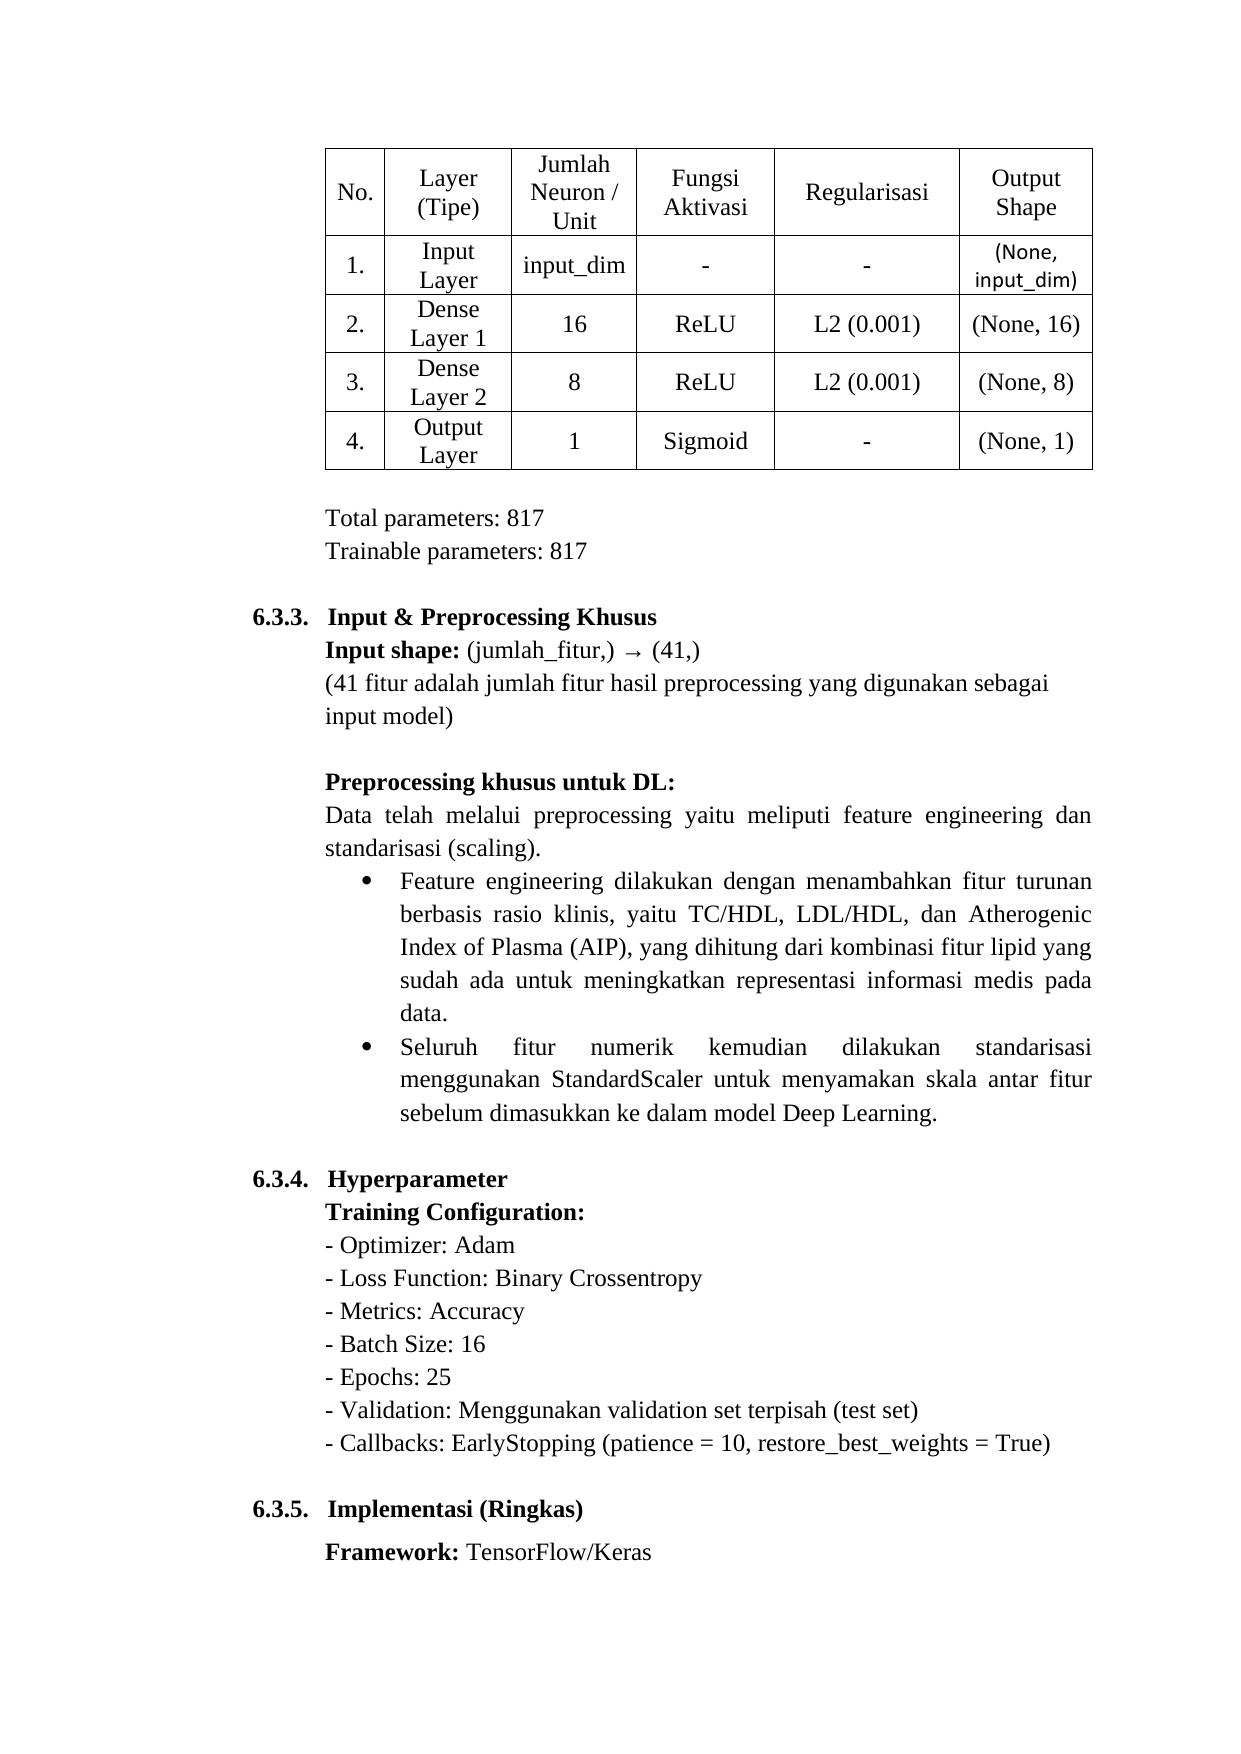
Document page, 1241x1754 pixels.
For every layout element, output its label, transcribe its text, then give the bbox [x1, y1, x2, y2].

table_cell Dense Layer 1 [385, 295, 511, 352]
list Training Configuration: [325, 1197, 1092, 1225]
table_cell L2 (0.001) [775, 295, 959, 352]
table_header No. [326, 149, 384, 235]
list - Batch Size: 16 [325, 1329, 1092, 1357]
table_cell - [775, 236, 959, 293]
list Input shape: (jumlah_fitur,) → (41,) [325, 635, 1092, 664]
table_cell (None, 16) [960, 295, 1092, 352]
table_header Fungsi Aktivasi [637, 149, 774, 235]
list Total parameters: 817 [325, 503, 1092, 532]
list Preprocessing khusus untuk DL: [325, 734, 1092, 796]
table_cell 2. [326, 295, 384, 352]
table_cell input_dim [512, 236, 636, 293]
list (41 fitur adalah jumlah fitur hasil preprocessing yang digunakan sebagai input model) [325, 668, 1092, 730]
table_cell (None, input_dim) [960, 236, 1092, 293]
table_cell - [775, 412, 959, 469]
list Seluruh fitur numerik kemudian dilakukan standarisasi menggunakan StandardScaler untuk menyamakan skala antar fitur sebelum dimasukkan ke dalam model Deep Learning. [362, 1032, 1092, 1126]
table_cell L2 (0.001) [775, 353, 959, 411]
table_cell 1 [512, 412, 636, 469]
table_cell 3. [326, 353, 384, 411]
list Framework: TensorFlow/Keras [325, 1537, 1092, 1566]
list - Validation: Menggunakan validation set terpisah (test set) [325, 1395, 1092, 1423]
table_cell Output Layer [385, 412, 511, 469]
table_header Jumlah Neuron / Unit [512, 149, 636, 235]
table_cell 4. [326, 412, 384, 469]
table_cell ReLU [637, 353, 774, 411]
list - Epochs: 25 [325, 1362, 1092, 1391]
list - Metrics: Accuracy [325, 1296, 1092, 1324]
table_cell - [637, 236, 774, 293]
table_header Layer (Tipe) [385, 149, 511, 235]
table_cell 16 [512, 295, 636, 352]
table_header Regularisasi [775, 149, 959, 235]
list Input & Preprocessing Khusus [252, 602, 1092, 631]
list Hyperparameter [252, 1164, 1092, 1192]
table_cell (None, 1) [960, 412, 1092, 469]
list Data telah melalui preprocessing yaitu meliputi feature engineering dan standarisasi (scaling). [325, 800, 1092, 862]
table_header Output Shape [960, 149, 1092, 235]
table_cell 1. [326, 236, 384, 293]
list Implementasi (Ringkas) [252, 1494, 1092, 1523]
table_cell Input Layer [385, 236, 511, 293]
list - Loss Function: Binary Crossentropy [325, 1263, 1092, 1291]
table_cell Dense Layer 2 [385, 353, 511, 411]
table_cell Sigmoid [637, 412, 774, 469]
list Trainable parameters: 817 [325, 536, 1092, 565]
table_cell 8 [512, 353, 636, 411]
list Feature engineering dilakukan dengan menambahkan fitur turunan berbasis rasio klinis, yaitu TC/HDL, LDL/HDL, dan Atherogenic Index of Plasma (AIP), yang dihitung dari kombinasi fitur lipid yang sudah ada untuk meningkatkan representasi informasi medis pada data. [362, 866, 1092, 1027]
list - Optimizer: Adam [325, 1230, 1092, 1258]
table_cell (None, 8) [960, 353, 1092, 411]
list - Callbacks: EarlyStopping (patience = 10, restore_best_weights = True) [325, 1428, 1092, 1457]
table_cell ReLU [637, 295, 774, 352]
